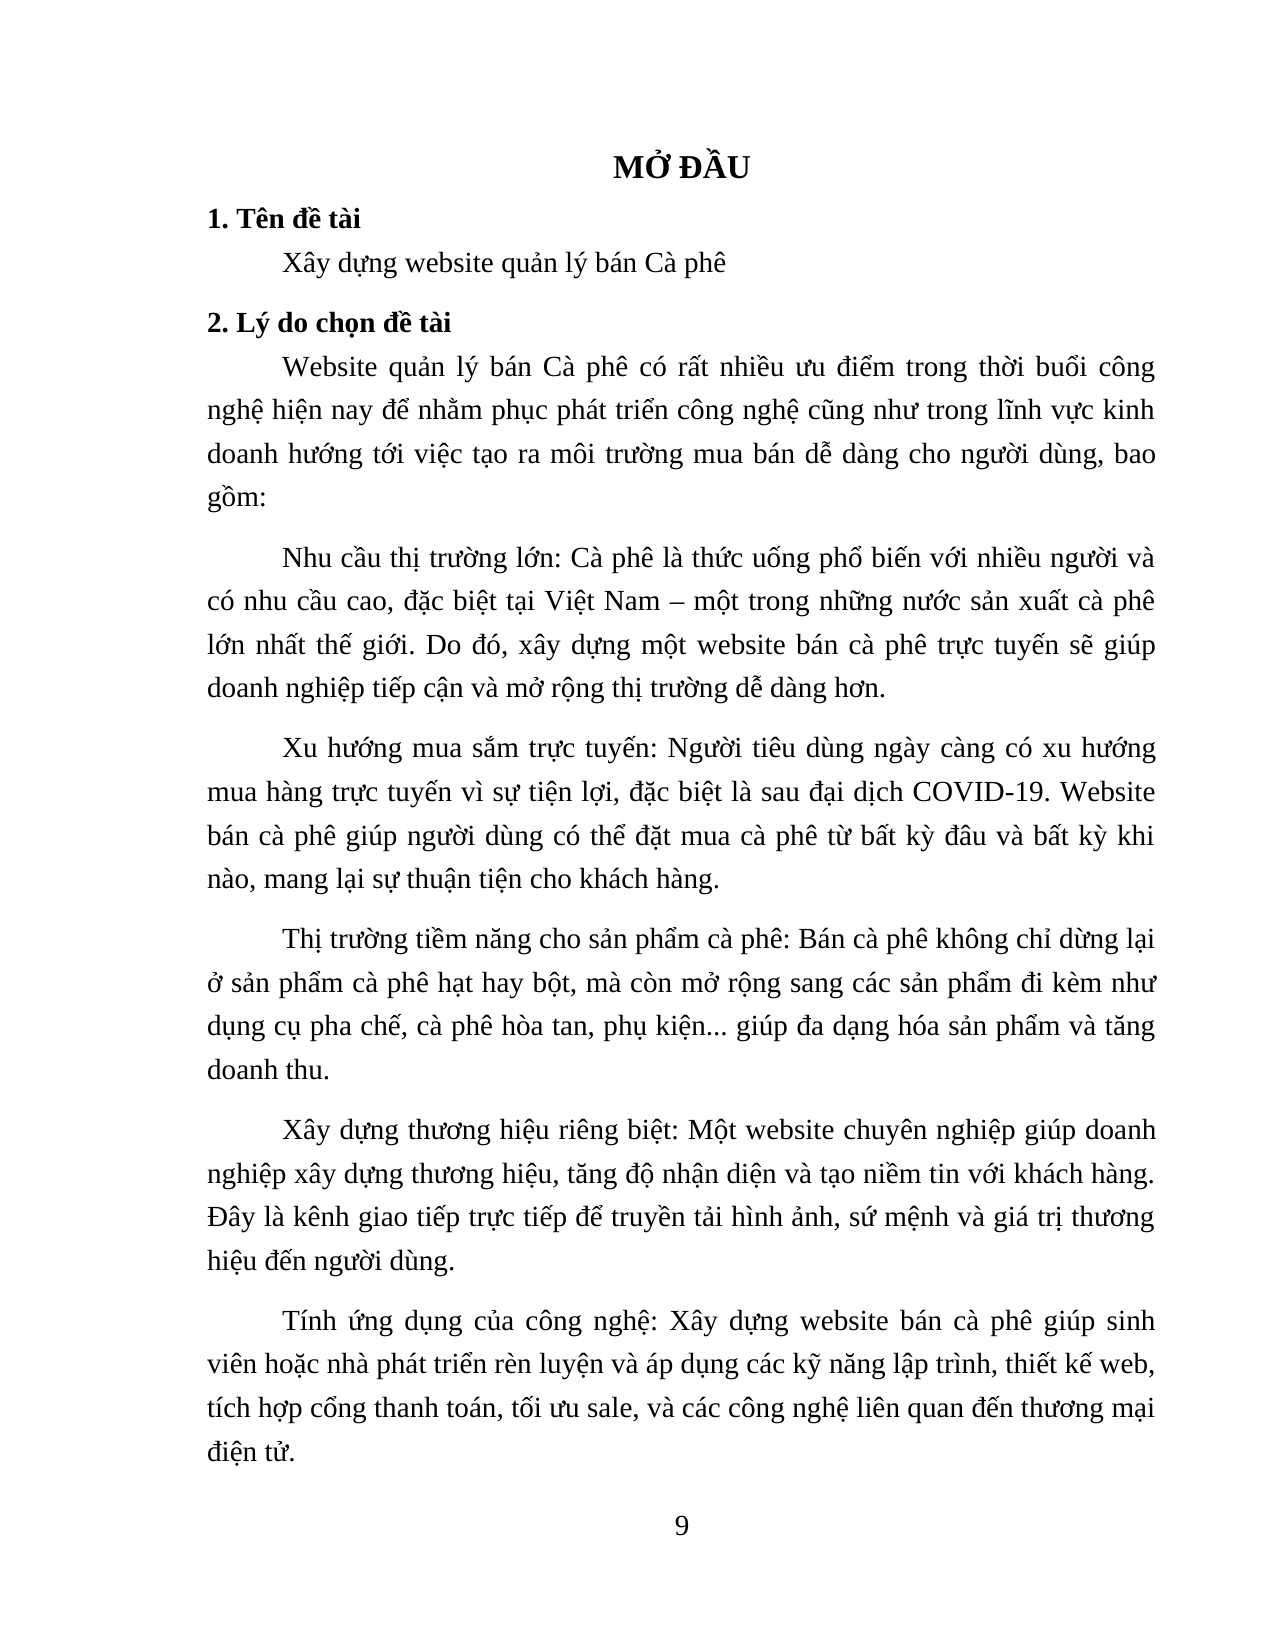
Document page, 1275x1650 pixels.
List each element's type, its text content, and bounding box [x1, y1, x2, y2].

text Nhu cầu thị trường lớn: Cà phê là thức uống phổ biến với nhiều người và có nhu cầu cao, đặc biệt tại Việt Nam – một trong những nước sản xuất cà phê lớn nhất thế giới. Do đó, xây dựng một website bán cà phê trực tuyến sẽ giúp doanh nghiệp tiếp cận và mở rộng thị trường dễ dàng hơn. [207, 540, 1157, 704]
subtitle 2. Lý do chọn đề tài [207, 305, 1157, 339]
text Xây dựng website quản lý bán Cà phê [207, 245, 1157, 279]
subtitle MỞ ĐẦU [207, 148, 1157, 186]
text Xây dựng thương hiệu riêng biệt: Một website chuyên nghiệp giúp doanh nghiệp xây dựng thương hiệu, tăng độ nhận diện và tạo niềm tin với khách hàng. Đây là kênh giao tiếp trực tiếp để truyền tải hình ảnh, sứ mệnh và giá trị thương hiệu đến người dùng. [207, 1112, 1157, 1276]
text Xu hướng mua sắm trực tuyến: Người tiêu dùng ngày càng có xu hướng mua hàng trực tuyến vì sự tiện lợi, đặc biệt là sau đại dịch COVID-19. Website bán cà phê giúp người dùng có thể đặt mua cà phê từ bất kỳ đâu và bất kỳ khi nào, mang lại sự thuận tiện cho khách hàng. [207, 731, 1157, 895]
subtitle 1. Tên đề tài [207, 202, 1157, 235]
text Website quản lý bán Cà phê có rất nhiều ưu điểm trong thời buổi công nghệ hiện nay để nhằm phục phát triển công nghệ cũng như trong lĩnh vực kinh doanh hướng tới việc tạo ra môi trường mua bán dễ dàng cho người dùng, bao gồm: [207, 349, 1157, 513]
text Thị trường tiềm năng cho sản phẩm cà phê: Bán cà phê không chỉ dừng lại ở sản phẩm cà phê hạt hay bột, mà còn mở rộng sang các sản phẩm đi kèm như dụng cụ pha chế, cà phê hòa tan, phụ kiện... giúp đa dạng hóa sản phẩm và tăng doanh thu. [207, 921, 1157, 1086]
text Tính ứng dụng của công nghệ: Xây dựng website bán cà phê giúp sinh viên hoặc nhà phát triển rèn luyện và áp dụng các kỹ năng lập trình, thiết kế web, tích hợp cổng thanh toán, tối ưu sale, và các công nghệ liên quan đến thương mại điện tử. [207, 1303, 1157, 1467]
